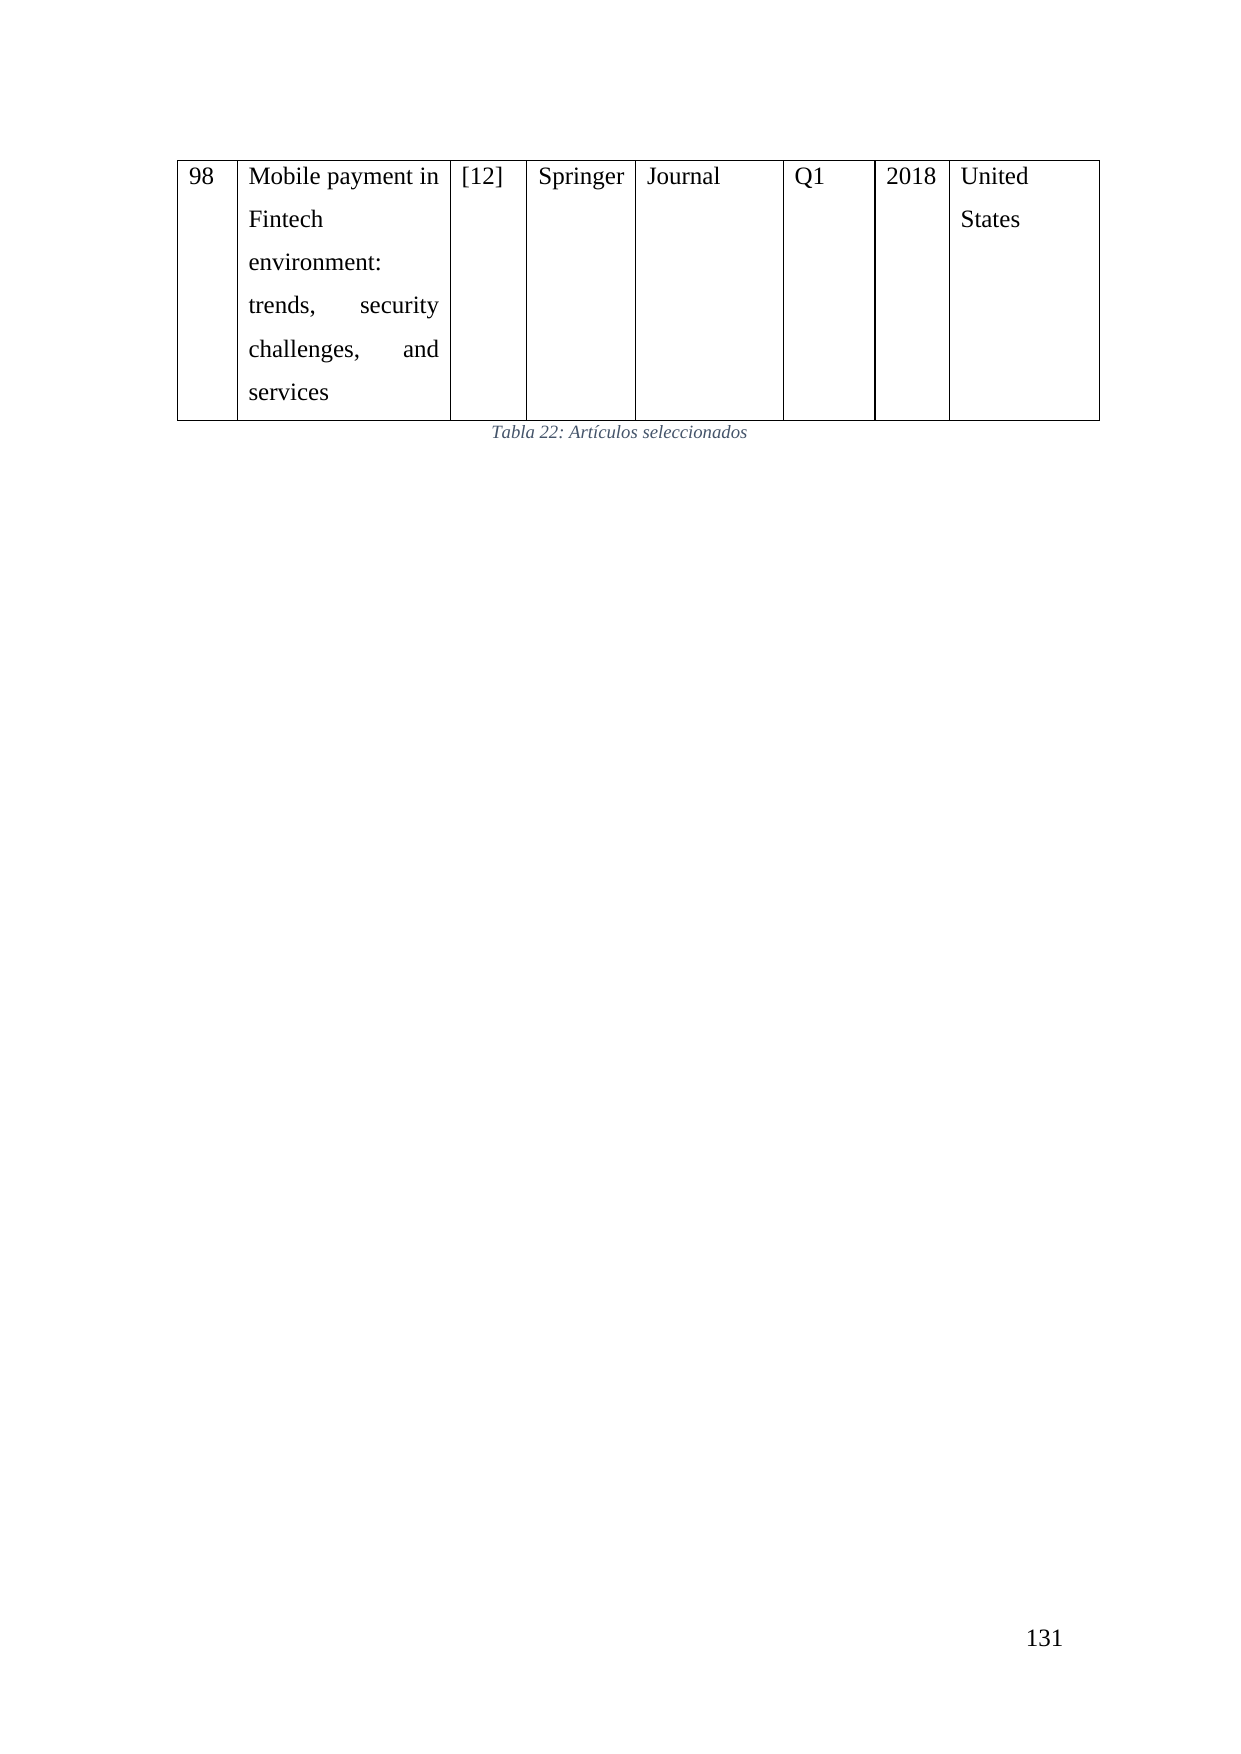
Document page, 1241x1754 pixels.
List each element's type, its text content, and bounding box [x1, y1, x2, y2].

table_cell United States [950, 161, 1099, 420]
table_cell 98 [178, 161, 237, 420]
table_cell Springer [527, 161, 635, 420]
table_cell Mobile payment in Fintech environment: trends, security challenges, and services [238, 161, 450, 420]
text Tabla : Artículos seleccionados [177, 421, 1063, 442]
table_cell [451, 161, 526, 420]
table_cell Journal [636, 161, 783, 420]
table_cell Q1 [784, 161, 874, 420]
table_cell 2018 [876, 161, 949, 420]
